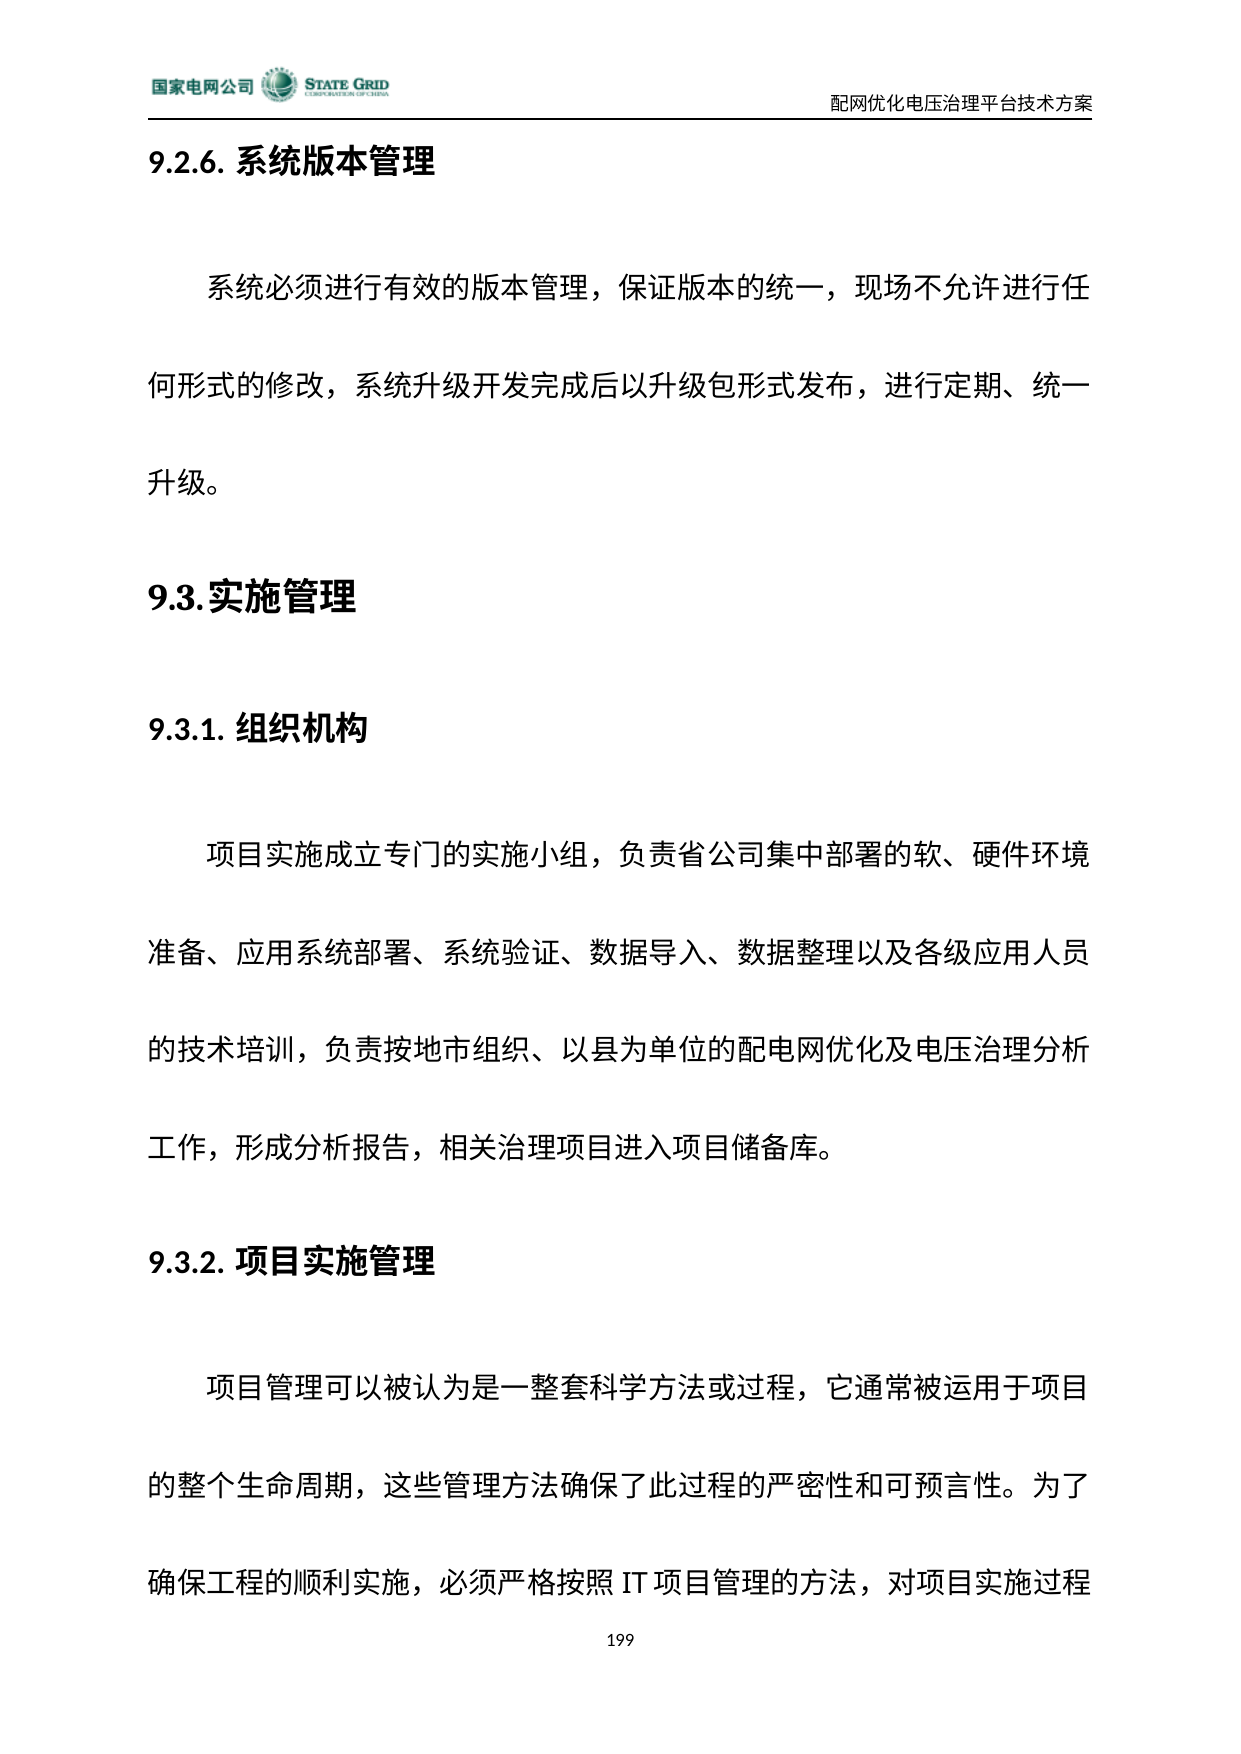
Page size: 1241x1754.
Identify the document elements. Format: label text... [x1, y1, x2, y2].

subtitle 项目实施管理 [148, 1226, 1092, 1291]
subtitle 组织机构 [148, 693, 1092, 758]
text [148, 1353, 1092, 1613]
text 项目实施成立专门的实施小组，负责省公司集中部署的软、硬件环境准备、应用系统部署、系统验证、数据导入、数据整理以及各级应用人员的技术培训，负责按地市组织、以县为单位的配电网优化及电压治理分析工作，形成分析报告，相关治理项目进入项目储备库。 [148, 820, 1092, 1178]
text 系统必须进行有效的版本管理，保证版本的统一，现场不允许进行任何形式的修改，系统升级开发完成后以升级包形式发布，进行定期、统一升级。 [148, 253, 1092, 513]
subtitle 系统版本管理 [148, 126, 1092, 191]
subtitle 实施管理 [148, 561, 1092, 626]
